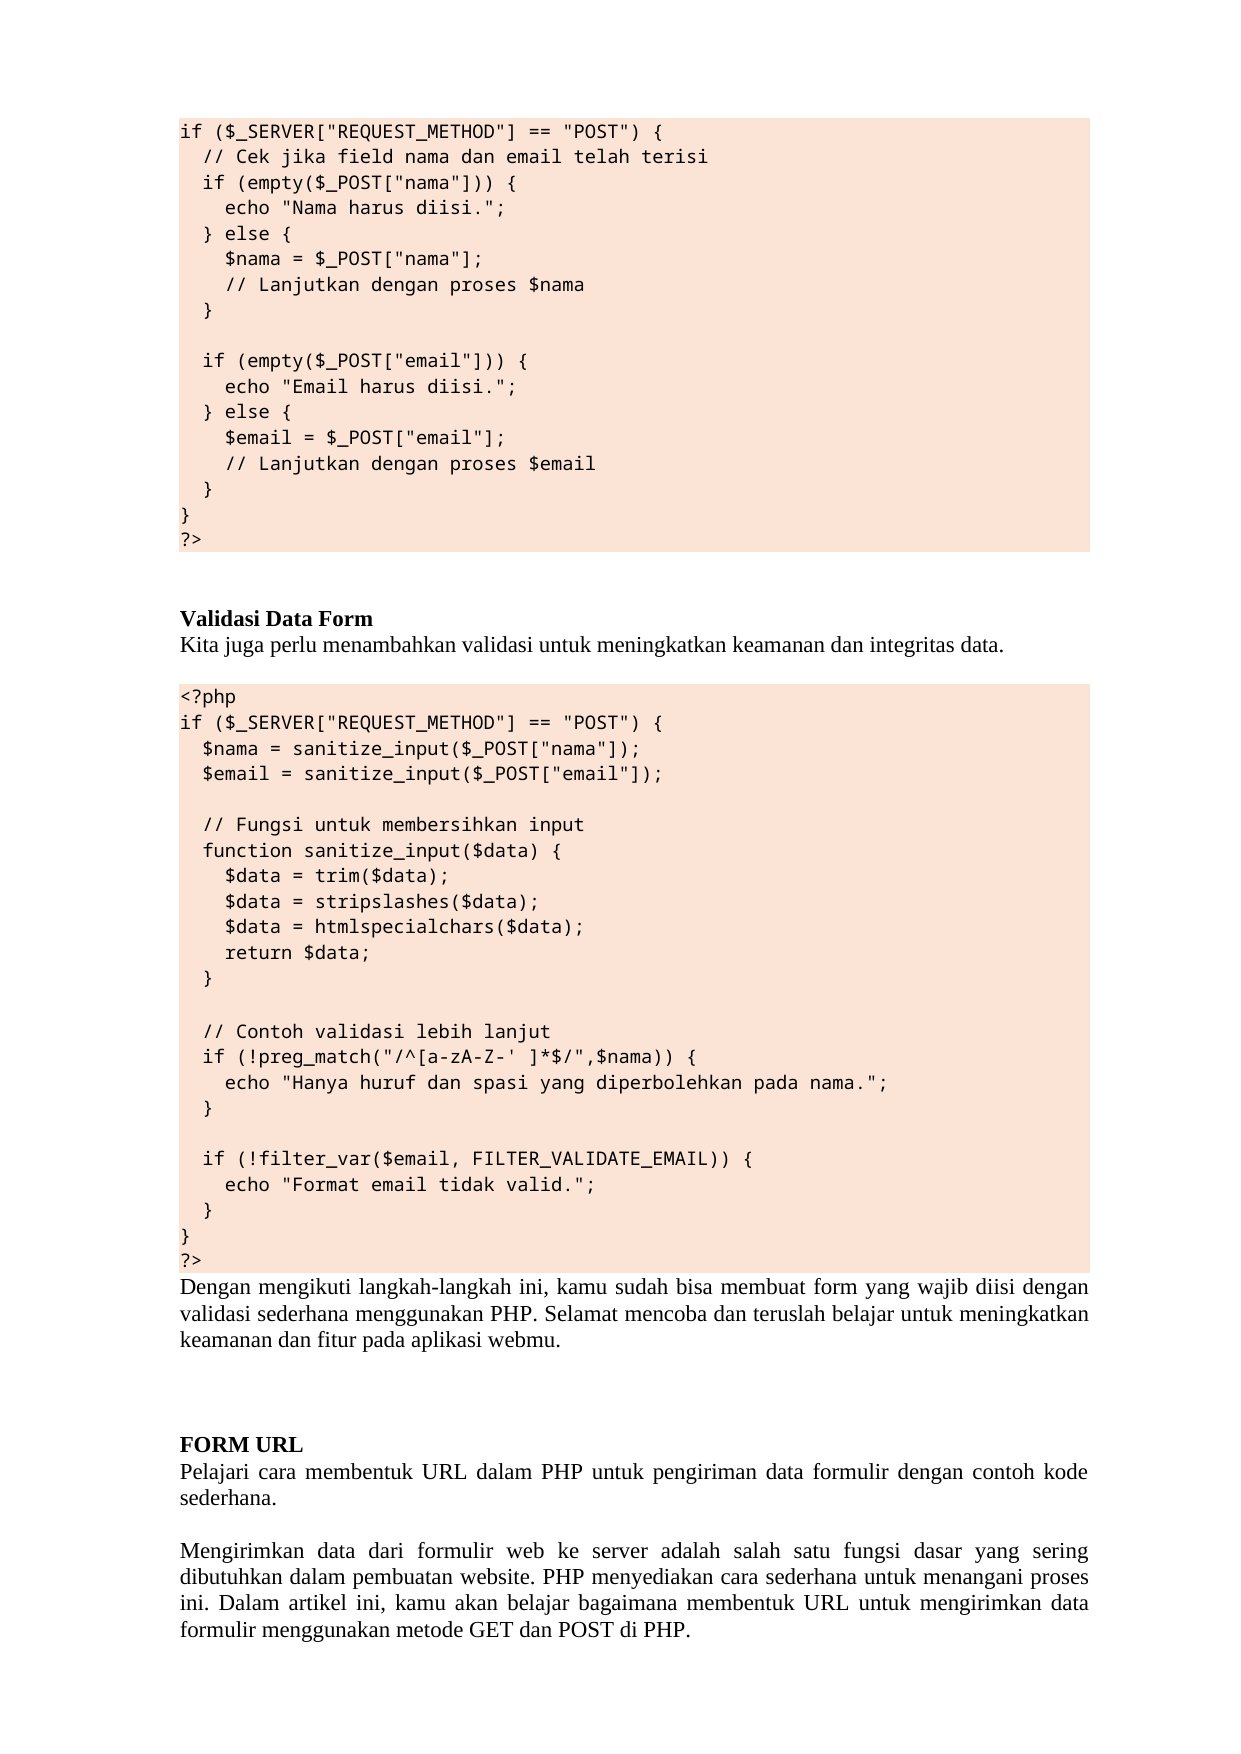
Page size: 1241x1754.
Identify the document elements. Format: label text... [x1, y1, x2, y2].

text } [179, 964, 1090, 990]
text $nama = $_POST["nama"]; [179, 246, 1090, 271]
text if ($_SERVER["REQUEST_METHOD"] == "POST") { [179, 709, 1090, 735]
text // Contoh validasi lebih lanjut [179, 1018, 1090, 1043]
text Dengan mengikuti langkah-langkah ini, kamu sudah bisa membuat form yang wajib diisi dengan validasi sederhana menggunakan PHP. Selamat mencoba dan teruslah belajar untuk meningkatkan keamanan dan fitur pada aplikasi webmu. [179, 1273, 1090, 1352]
text echo "Hanya huruf dan spasi yang diperbolehkan pada nama."; [179, 1069, 1090, 1094]
text // Fungsi untuk membersihkan input [179, 811, 1090, 837]
text $email = $_POST["email"]; [179, 424, 1090, 450]
text } else { [179, 399, 1090, 424]
text Mengirimkan data dari formulir web ke server adalah salah satu fungsi dasar yang sering dibutuhkan dalam pembuatan website. PHP menyediakan cara sederhana untuk menangani proses ini. Dalam artikel ini, kamu akan belajar bagaimana membentuk URL untuk mengirimkan data formulir menggunakan metode GET dan POST di PHP. [179, 1537, 1090, 1642]
text if (empty($_POST["email"])) { [179, 348, 1090, 373]
text // Lanjutkan dengan proses $nama [179, 271, 1090, 297]
text <?php [179, 684, 1090, 709]
text echo "Email harus diisi."; [179, 373, 1090, 399]
text if ($_SERVER["REQUEST_METHOD"] == "POST") { [179, 118, 1090, 144]
text } [179, 1222, 1090, 1248]
text } else { [179, 220, 1090, 246]
text $data = stripslashes($data); [179, 888, 1090, 913]
text } [179, 475, 1090, 501]
text Pelajari cara membentuk URL dalam PHP untuk pengiriman data formulir dengan contoh kode sederhana. [179, 1458, 1090, 1510]
text FORM URL [179, 1431, 1090, 1458]
text echo "Format email tidak valid."; [179, 1171, 1090, 1197]
text Validasi Data Form [179, 605, 1090, 631]
text function sanitize_input($data) { [179, 837, 1090, 862]
text echo "Nama harus diisi."; [179, 195, 1090, 220]
text if (empty($_POST["nama"])) { [179, 169, 1090, 195]
text } [179, 501, 1090, 526]
text // Lanjutkan dengan proses $email [179, 450, 1090, 475]
text Kita juga perlu menambahkan validasi untuk meningkatkan keamanan dan integritas data. [179, 631, 1090, 657]
text return $data; [179, 939, 1090, 964]
text ?> [179, 526, 1090, 552]
text } [179, 1094, 1090, 1120]
text } [179, 297, 1090, 322]
text $nama = sanitize_input($_POST["nama"]); [179, 735, 1090, 760]
text if (!preg_match("/^[a-zA-Z-' ]*$/",$nama)) { [179, 1043, 1090, 1069]
text $data = htmlspecialchars($data); [179, 913, 1090, 939]
text if (!filter_var($email, FILTER_VALIDATE_EMAIL)) { [179, 1146, 1090, 1171]
text ?> [179, 1248, 1090, 1273]
text $data = trim($data); [179, 862, 1090, 888]
text $email = sanitize_input($_POST["email"]); [179, 760, 1090, 786]
text // Cek jika field nama dan email telah terisi [179, 144, 1090, 169]
text } [179, 1197, 1090, 1222]
